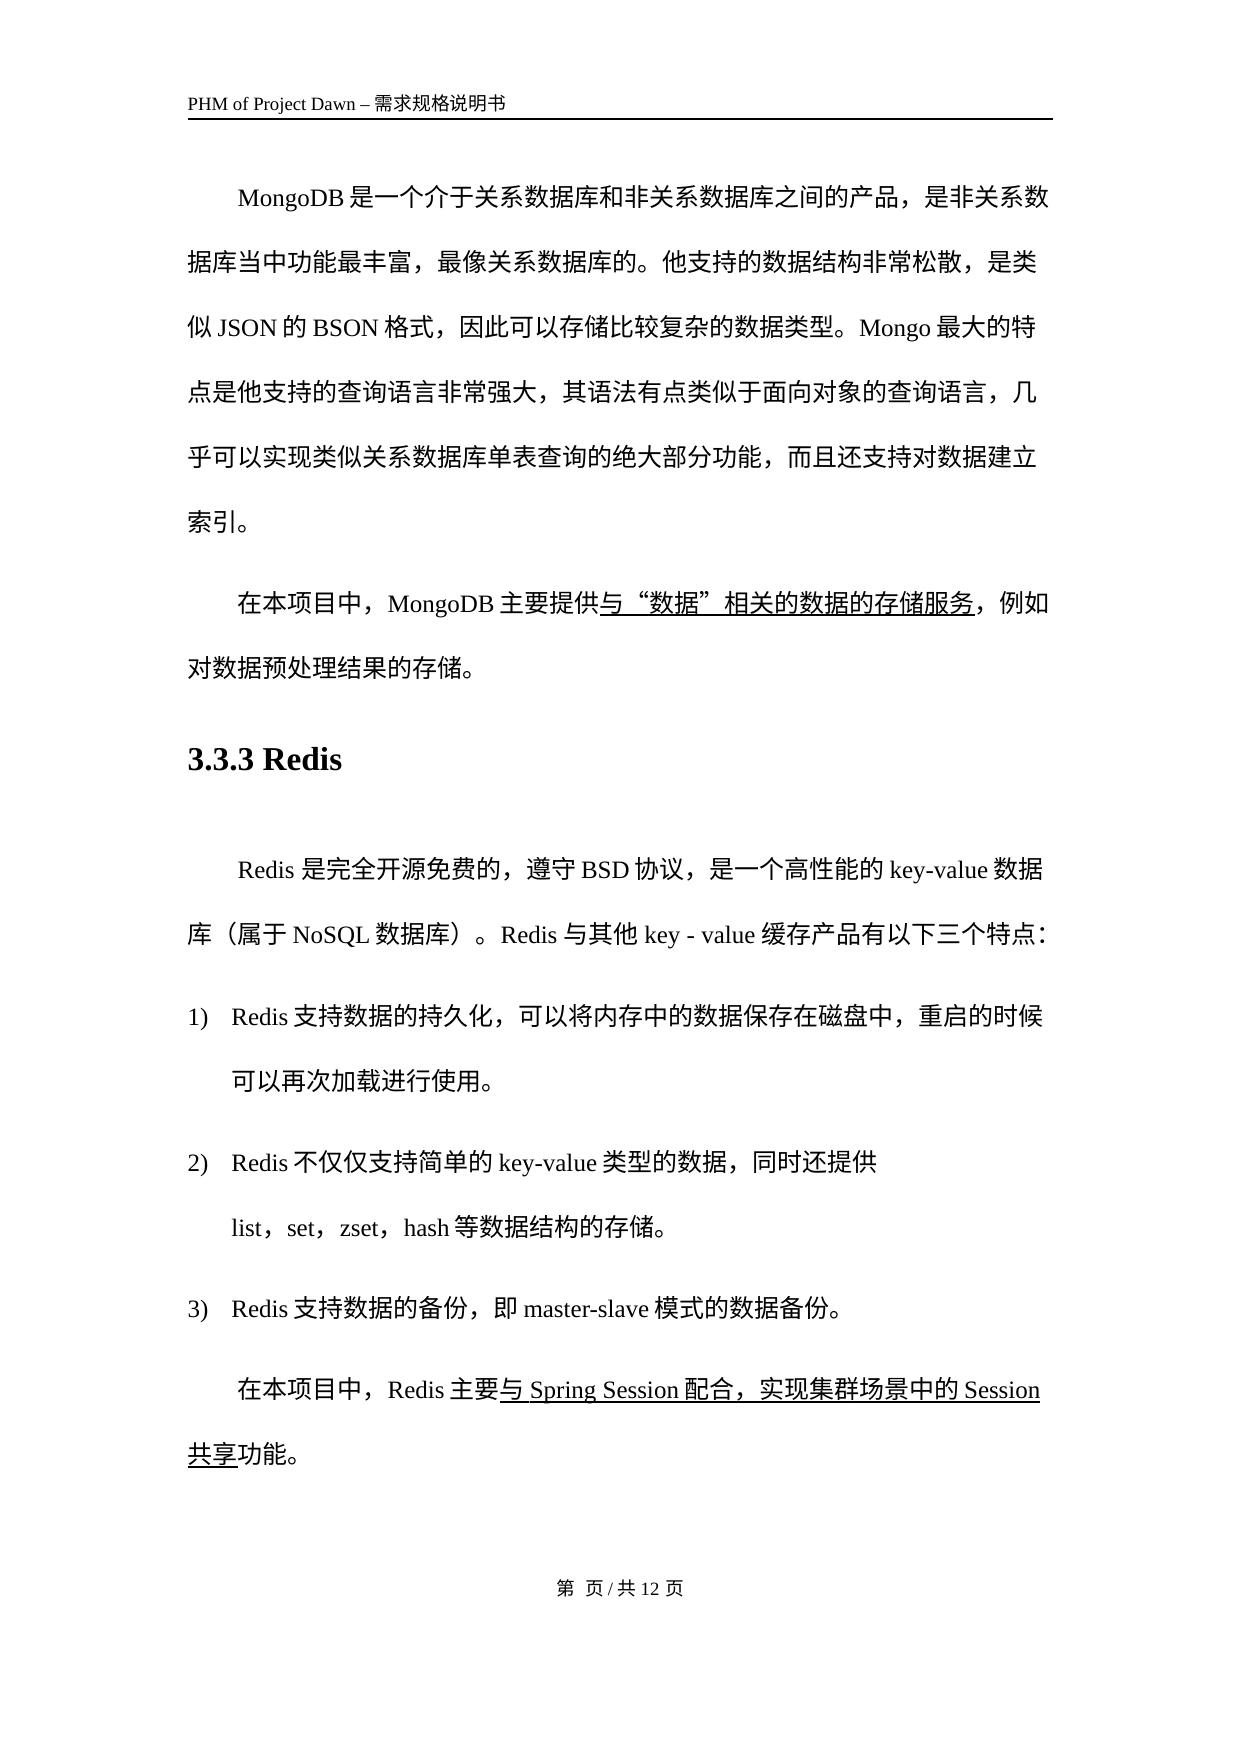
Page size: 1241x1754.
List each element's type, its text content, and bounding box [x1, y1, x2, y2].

subtitle Redis [187, 726, 1053, 791]
list Redis支持数据的备份，即master-slave模式的数据备份。 [187, 1274, 1053, 1339]
text 在本项目中，Redis主要与Spring Session配合，实现集群场景中的Session共享功能。 [187, 1355, 1053, 1485]
text Redis 是完全开源免费的，遵守BSD协议，是一个高性能的key-value数据库（属于NoSQL数据库）。Redis 与其他 key - value 缓存产品有以下三个特点： [187, 835, 1053, 965]
list Redis不仅仅支持简单的key-value类型的数据，同时还提供list，set，zset，hash等数据结构的存储。 [187, 1128, 1053, 1258]
list Redis支持数据的持久化，可以将内存中的数据保存在磁盘中，重启的时候可以再次加载进行使用。 [187, 982, 1053, 1112]
text MongoDB是一个介于关系数据库和非关系数据库之间的产品，是非关系数据库当中功能最丰富，最像关系数据库的。他支持的数据结构非常松散，是类似JSON的BSON格式，因此可以存储比较复杂的数据类型。Mongo最大的特点是他支持的查询语言非常强大，其语法有点类似于面向对象的查询语言，几乎可以实现类似关系数据库单表查询的绝大部分功能，而且还支持对数据建立索引。 [187, 163, 1053, 553]
text 在本项目中，MongoDB主要提供与“数据”相关的数据的存储服务，例如对数据预处理结果的存储。 [187, 569, 1053, 699]
